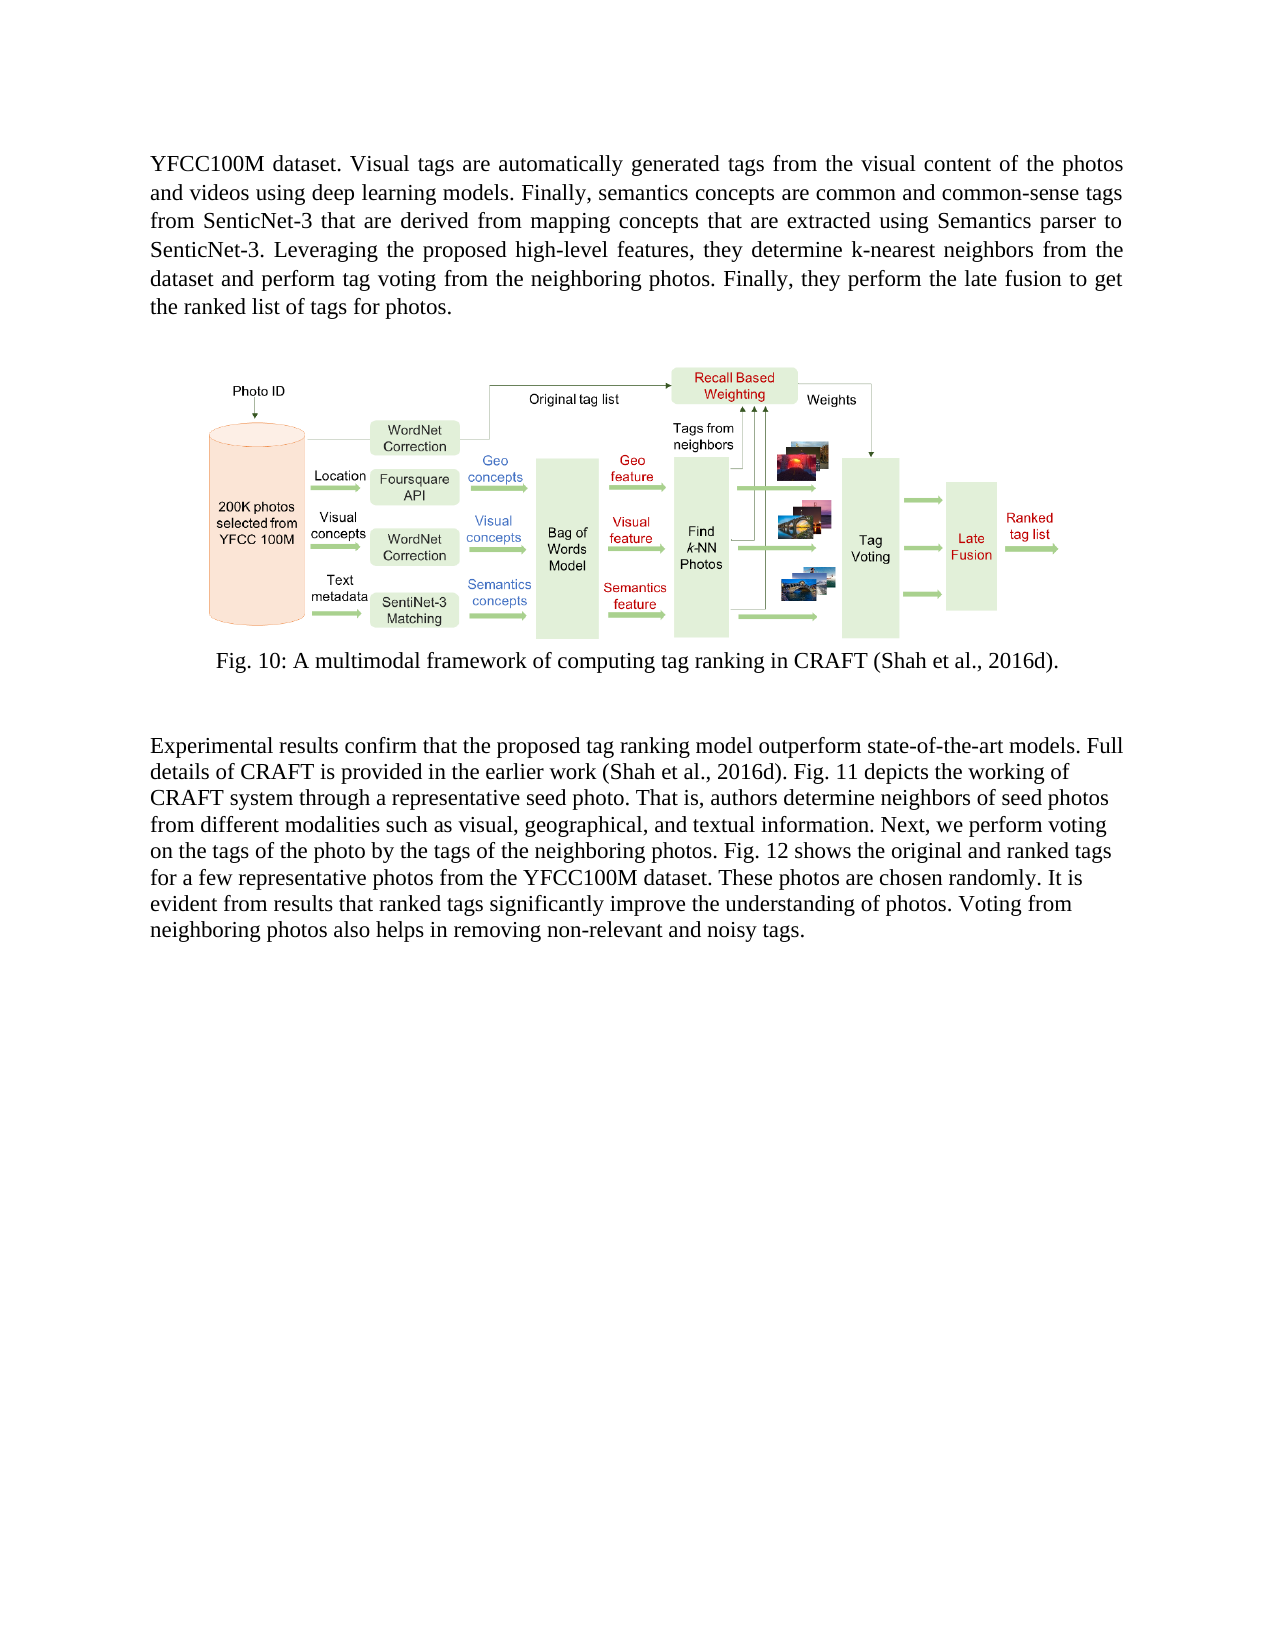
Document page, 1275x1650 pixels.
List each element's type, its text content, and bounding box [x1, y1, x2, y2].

picture [199, 340, 1059, 642]
text Fig. 10: A multimodal framework of computing tag ranking in CRAFT (Shah et al., 2016d). [150, 647, 1125, 674]
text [150, 150, 1125, 319]
text Experimental results confirm that the proposed tag ranking model outperform state-of-the-art models. Full details of CRAFT is provided in the earlier work (Shah et al., 2016d). Fig. 11 depicts the working of CRAFT system through a representative seed photo. That is, authors determine neighbors of seed photos from different modalities such as visual, geographical, and textual information. Next, we perform voting on the tags of the photo by the tags of the neighboring photos. Fig. 12 shows the original and ranked tags for a few representative photos from the YFCC100M dataset. These photos are chosen randomly. It is evident from results that ranked tags significantly improve the understanding of photos. Voting from neighboring photos also helps in removing non-relevant and noisy tags. [150, 732, 1125, 943]
